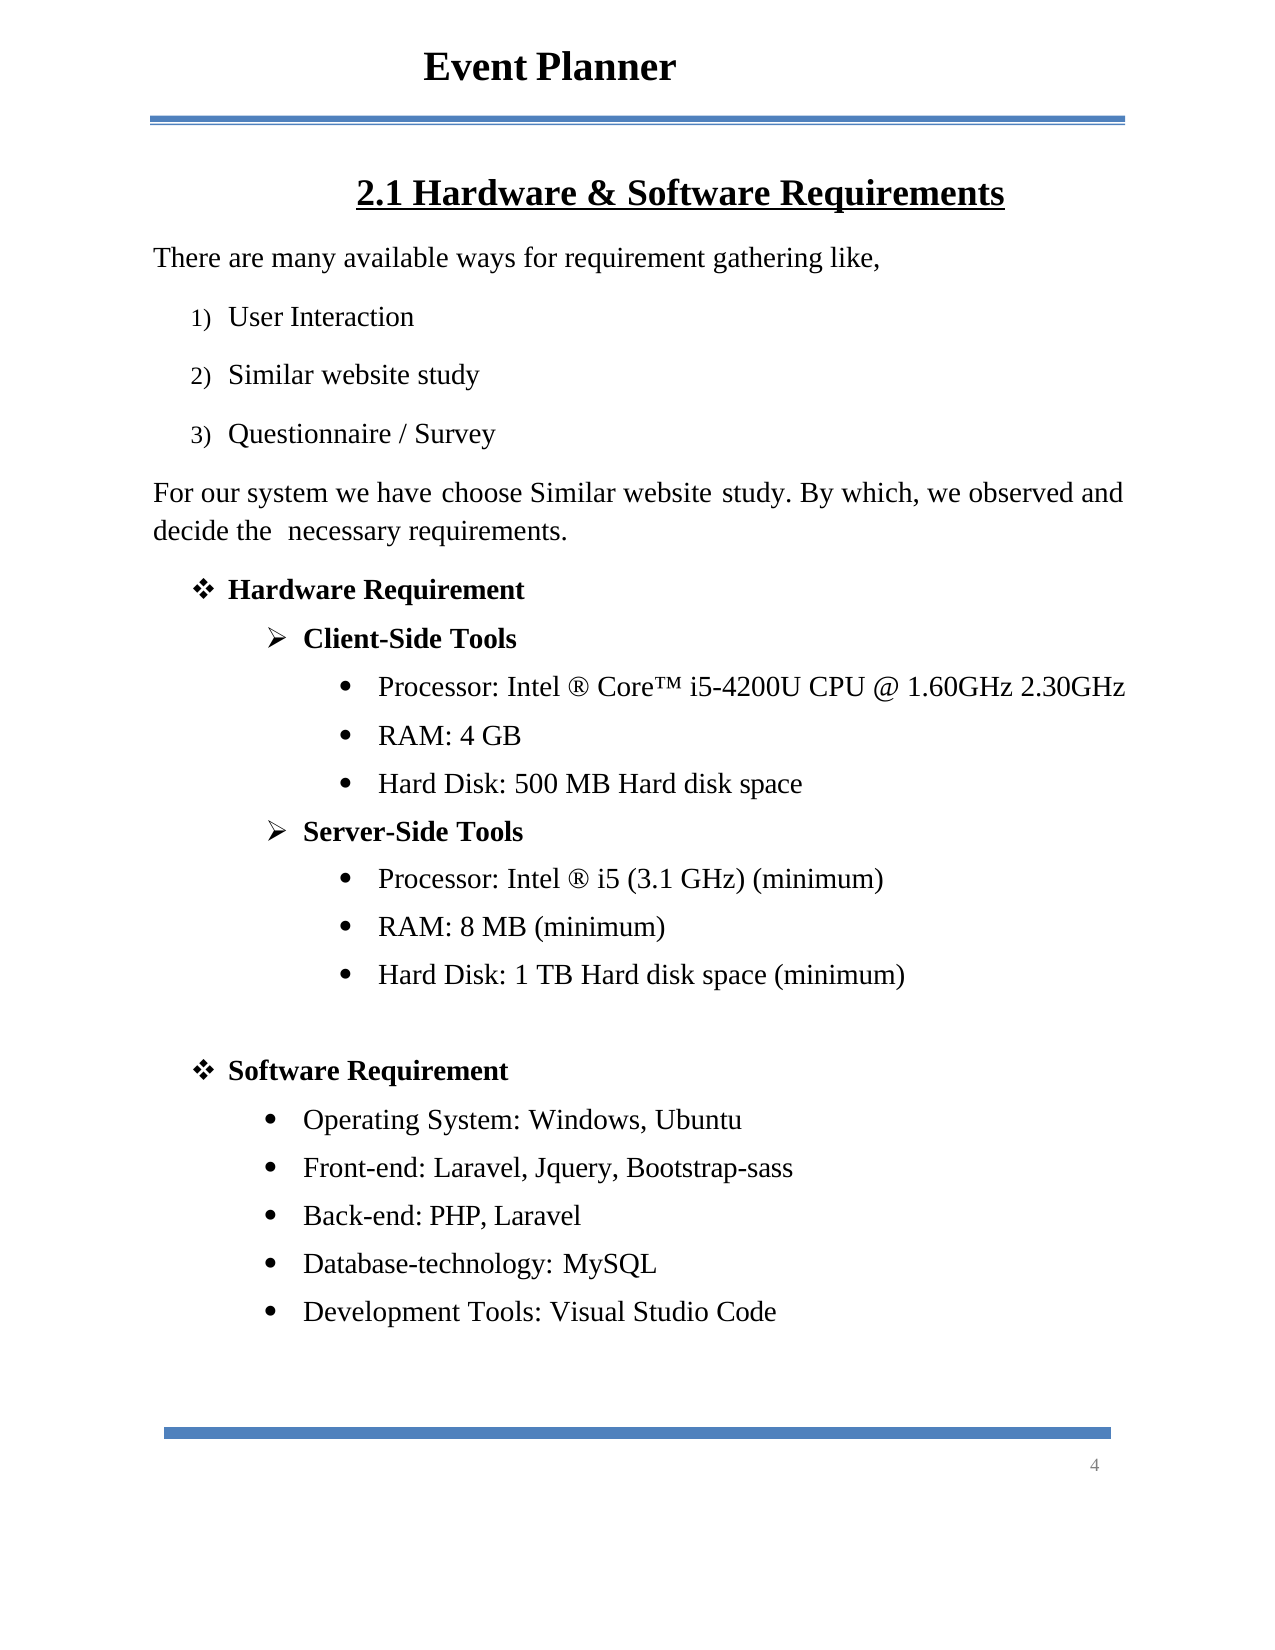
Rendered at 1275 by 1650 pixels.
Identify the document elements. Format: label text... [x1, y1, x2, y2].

list Hardware Requirement [190, 572, 1208, 606]
text There are many available ways for requirement gathering like, [153, 240, 1208, 273]
list Client-Side Tools [265, 621, 1208, 655]
list Server-Side Tools [265, 814, 1208, 847]
list Questionnaire / Survey [190, 416, 1208, 450]
list Processor: Intel ® i5 (3.1 GHz) (minimum) [340, 861, 1208, 895]
list RAM: 8 MB (minimum) [340, 909, 1208, 943]
list Operating System: Windows, Ubuntu [265, 1102, 1208, 1136]
list Hard Disk: 1 TB Hard disk space (minimum) [340, 957, 1208, 991]
text For our system we have choose Similar website study. By which, we observed and decide the necessary requirements. [153, 475, 1123, 547]
list User Interaction [190, 299, 1208, 332]
list Front-end: Laravel, Jquery, Bootstrap-sass [265, 1150, 1208, 1184]
list RAM: 4 GB [340, 718, 1208, 751]
list Software Requirement [190, 1053, 1208, 1087]
list Hard Disk: 500 MB Hard disk space [340, 766, 1208, 799]
list Back-end: PHP, Laravel [265, 1198, 1208, 1232]
list Similar website study [190, 357, 1208, 391]
list Processor: Intel ® Core™ i5-4200U CPU @ 1.60GHz 2.30GHz [340, 669, 1208, 703]
list Development Tools: Visual Studio Code [265, 1294, 1208, 1328]
list Database-technology: MySQL [265, 1246, 1208, 1280]
text 2.1 Hardware & Software Requirements [153, 171, 1208, 214]
